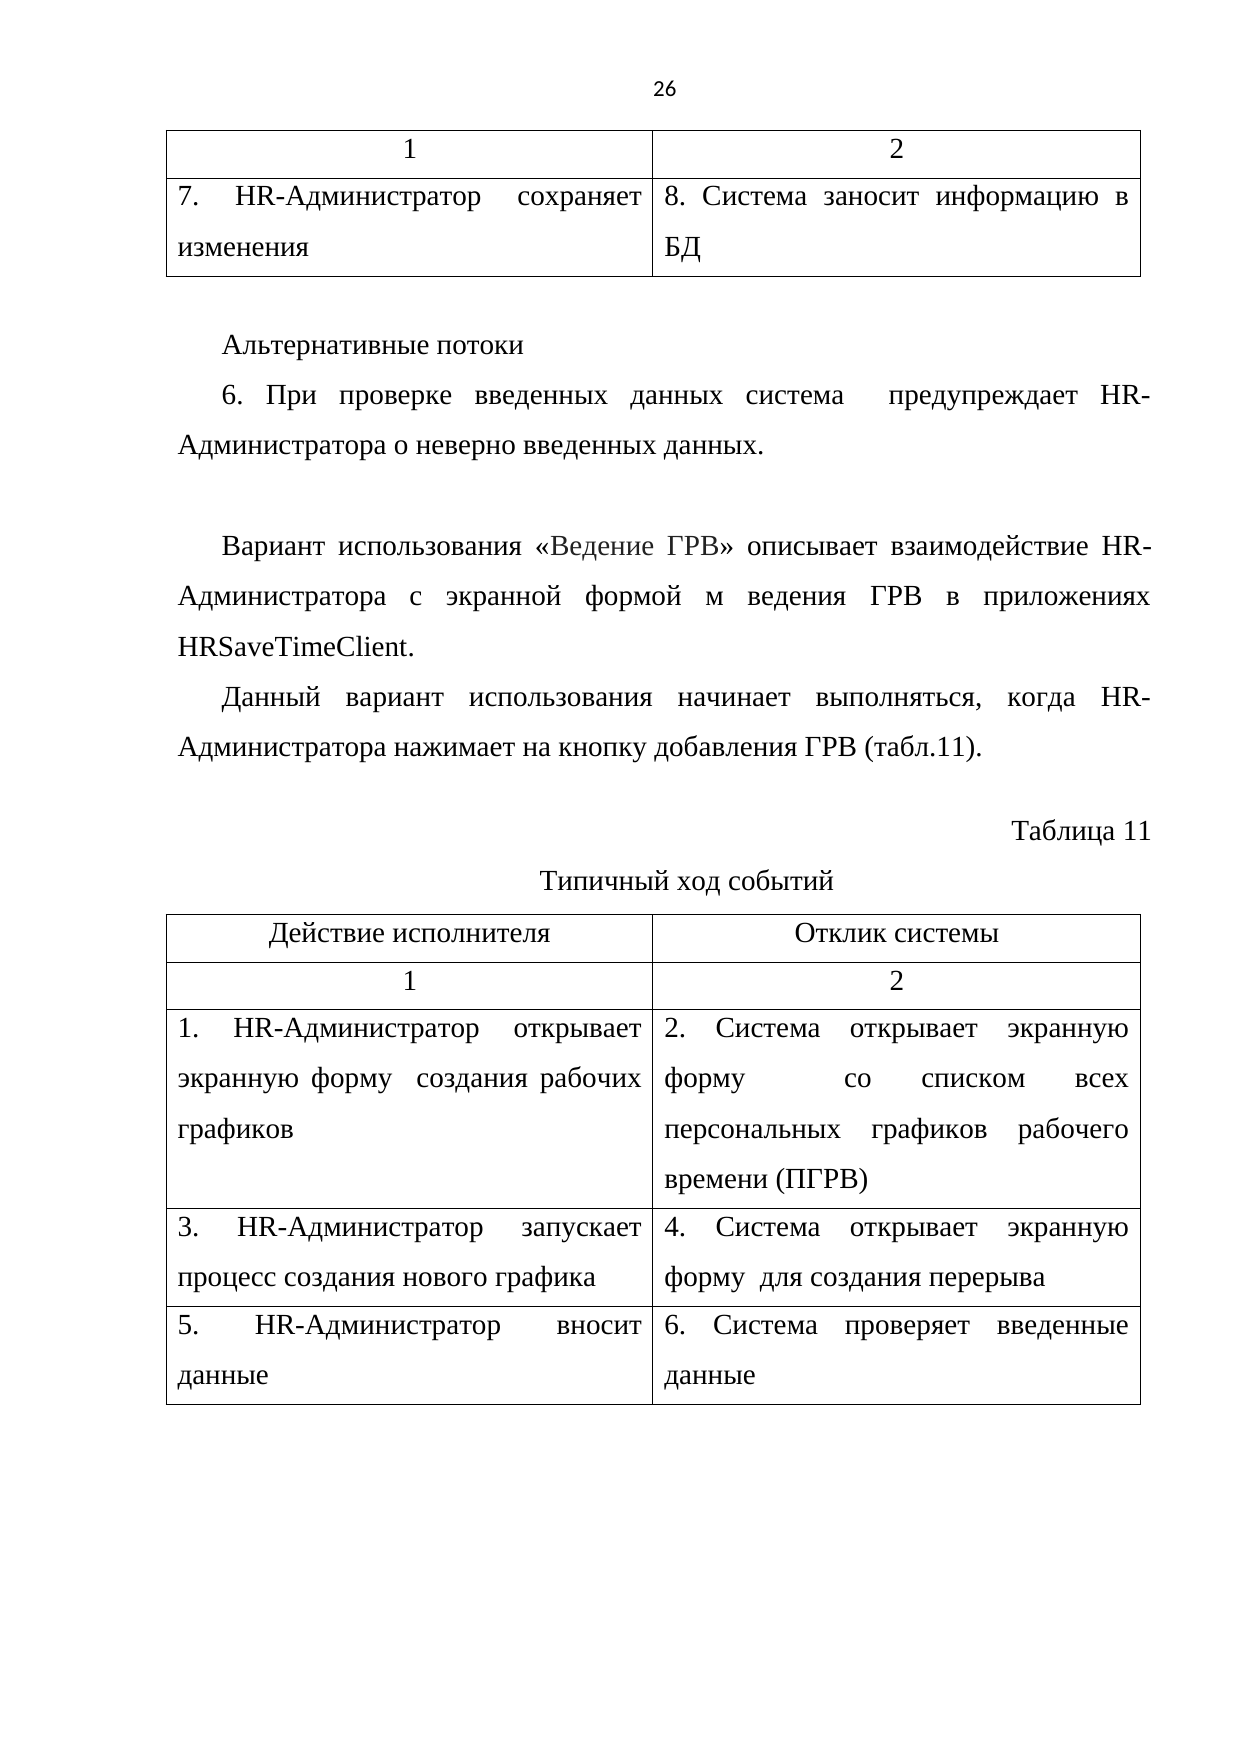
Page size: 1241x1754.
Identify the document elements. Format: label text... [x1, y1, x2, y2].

text Типичный ход событий [177, 863, 1152, 897]
table_cell 6. Система проверяет введенные данные [653, 1307, 1140, 1404]
table_header Отклик системы [653, 915, 1140, 962]
table_cell 1 [167, 963, 652, 1009]
text Таблица 11 [177, 813, 1152, 847]
table_cell 7. HR-Администратор сохраняет изменения [167, 179, 652, 276]
table_cell 2 [653, 963, 1140, 1009]
table_cell 3. HR-Администратор запускает процесс создания нового графика [167, 1209, 652, 1306]
table_cell 1. HR-Администратор открывает экранную форму создания рабочих графиков [167, 1010, 652, 1208]
table_cell 5. HR-Администратор вносит данные [167, 1307, 652, 1404]
table_header 2 [653, 131, 1140, 177]
text 6. При проверке введенных данных система предупреждает HR-Администратора о неверно введенных данных. [177, 377, 1152, 461]
text Данный вариант использования начинает выполняться, когда HR-Администратора нажимает на кнопку добавления ГРВ (табл.11). [177, 679, 1152, 763]
table_cell 2. Система открывает экранную форму со списком всех персональных графиков рабочего времени (ПГРВ) [653, 1010, 1140, 1208]
table_header Действие исполнителя [167, 915, 652, 962]
table_cell 8. Система заносит информацию в БД [653, 179, 1140, 276]
text Вариант использования «Ведение ГРВ» описывает взаимодействие HR-Администратора с экранной формой м ведения ГРВ в приложениях HRSaveTimeClient. [177, 528, 1152, 662]
text Альтернативные потоки [177, 327, 1152, 360]
table_header 1 [167, 131, 652, 177]
table_cell 4. Система открывает экранную форму для создания перерыва [653, 1209, 1140, 1306]
